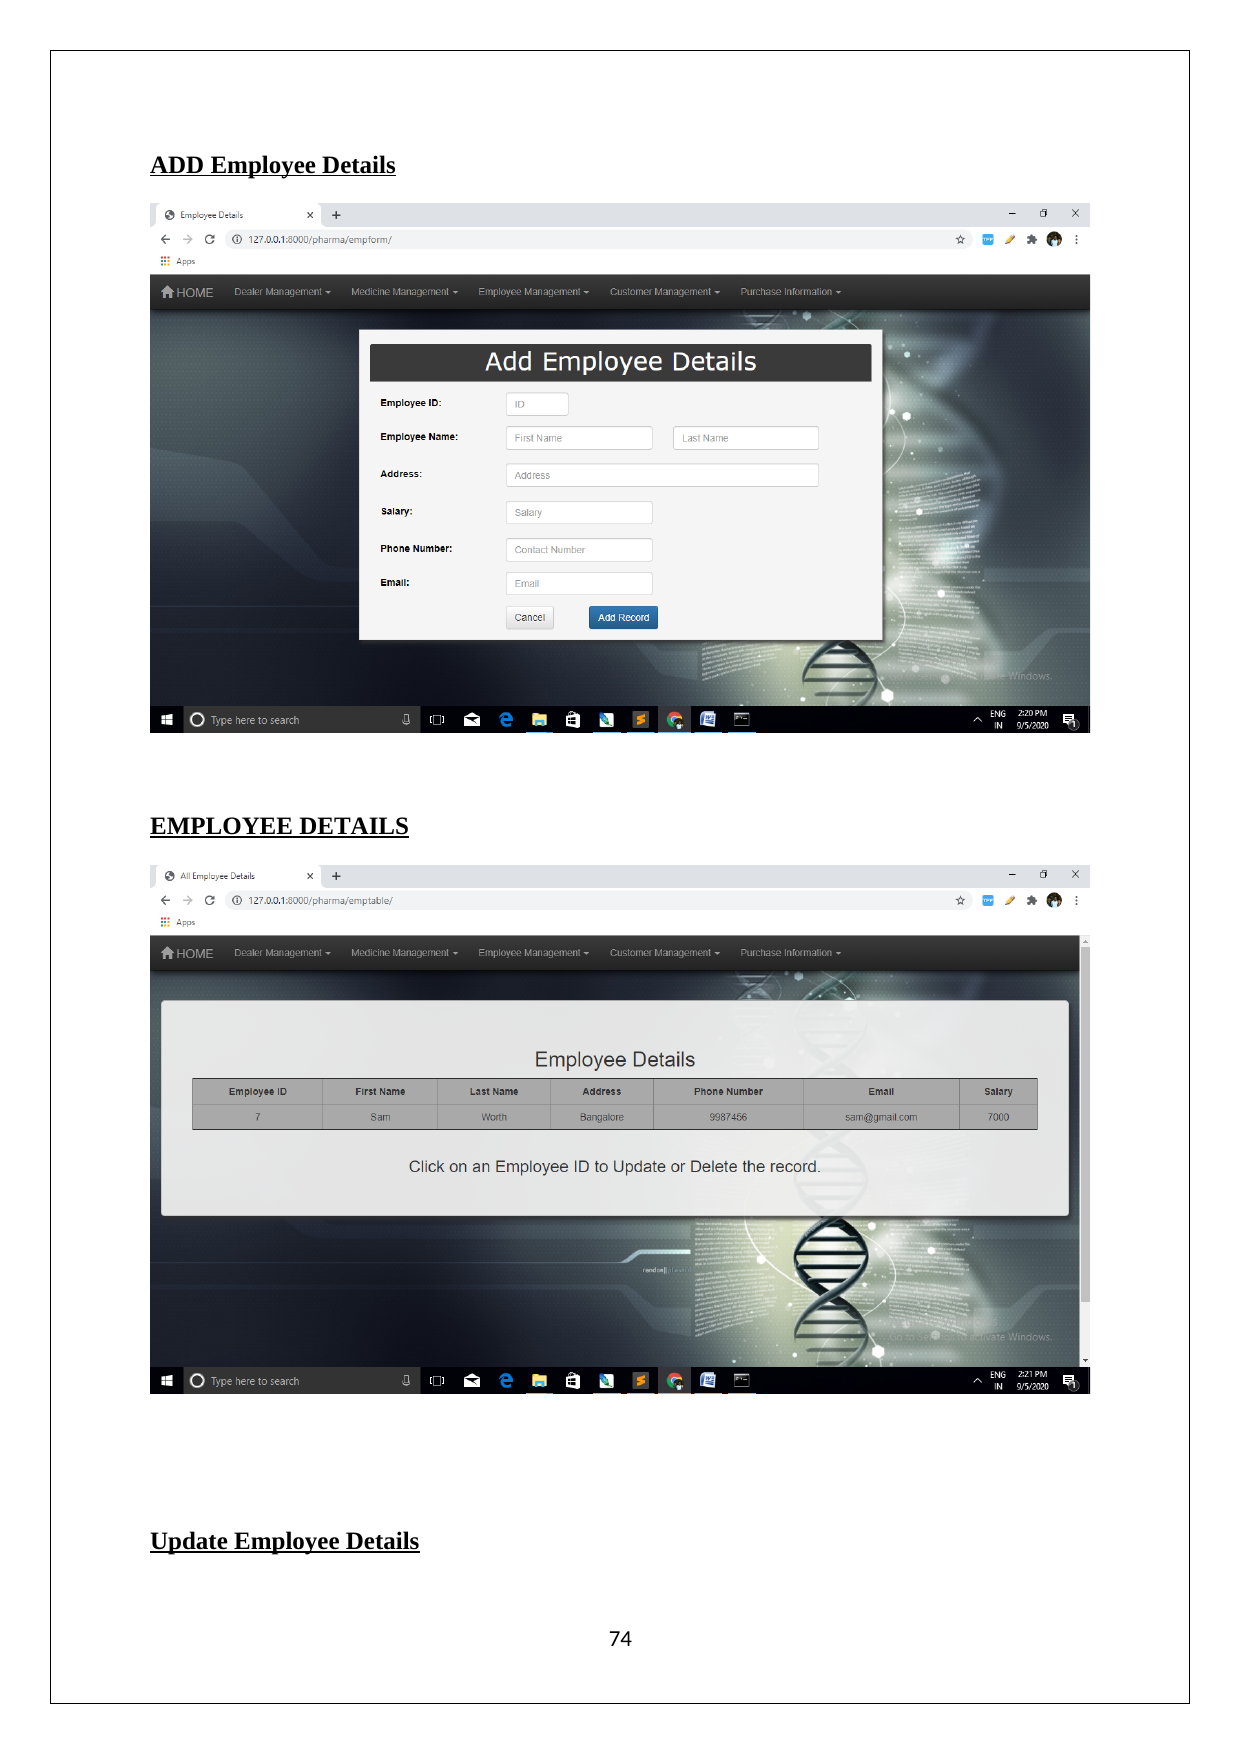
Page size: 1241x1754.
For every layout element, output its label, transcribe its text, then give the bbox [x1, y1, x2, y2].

picture [150, 865, 1091, 1394]
text EMPLOYEE DETAILS [150, 811, 1090, 840]
picture [150, 203, 1091, 733]
text Update Employee Details [150, 1526, 1090, 1555]
text ADD Employee Details [150, 150, 1090, 179]
